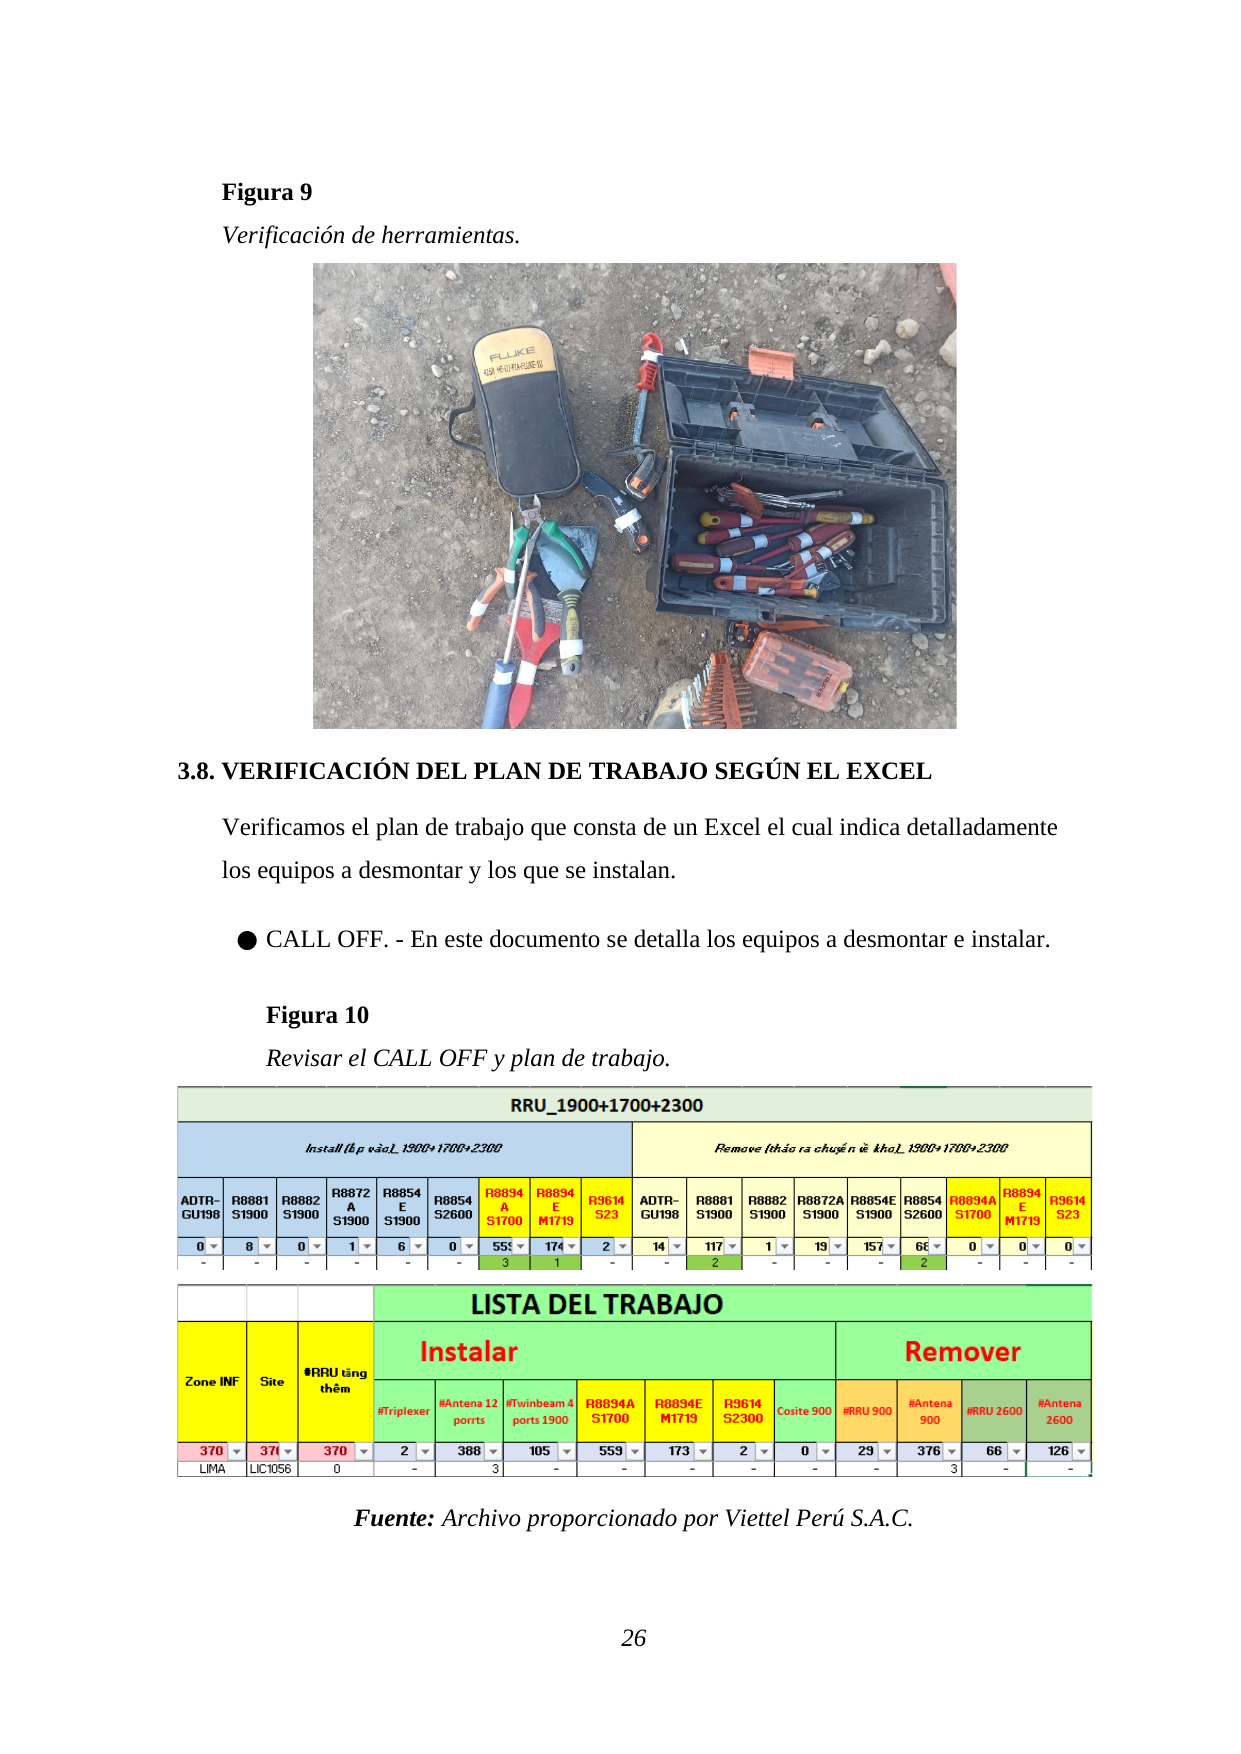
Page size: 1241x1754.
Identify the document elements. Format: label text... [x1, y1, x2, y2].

text Fuente: Archivo proporcionado por Viettel Perú S.A.C. [177, 1503, 1092, 1532]
text Figura 9 Verificación de herramientas. [222, 177, 1092, 249]
subtitle 3.8. VERIFICACIÓN DEL PLAN DE TRABAJO SEGÚN EL EXCEL [177, 756, 1092, 785]
text Figura 10 Revisar el CALL OFF y plan de trabajo. [266, 1000, 1092, 1072]
text Verificamos el plan de trabajo que consta de un Excel el cual indica detalladamente los equipos a desmontar y los que se instalan. [222, 812, 1092, 883]
list CALL OFF. - En este documento se detalla los equipos a desmontar e instalar. [236, 910, 1092, 962]
picture [177, 1086, 1093, 1270]
picture [313, 263, 957, 729]
picture [177, 1284, 1093, 1477]
